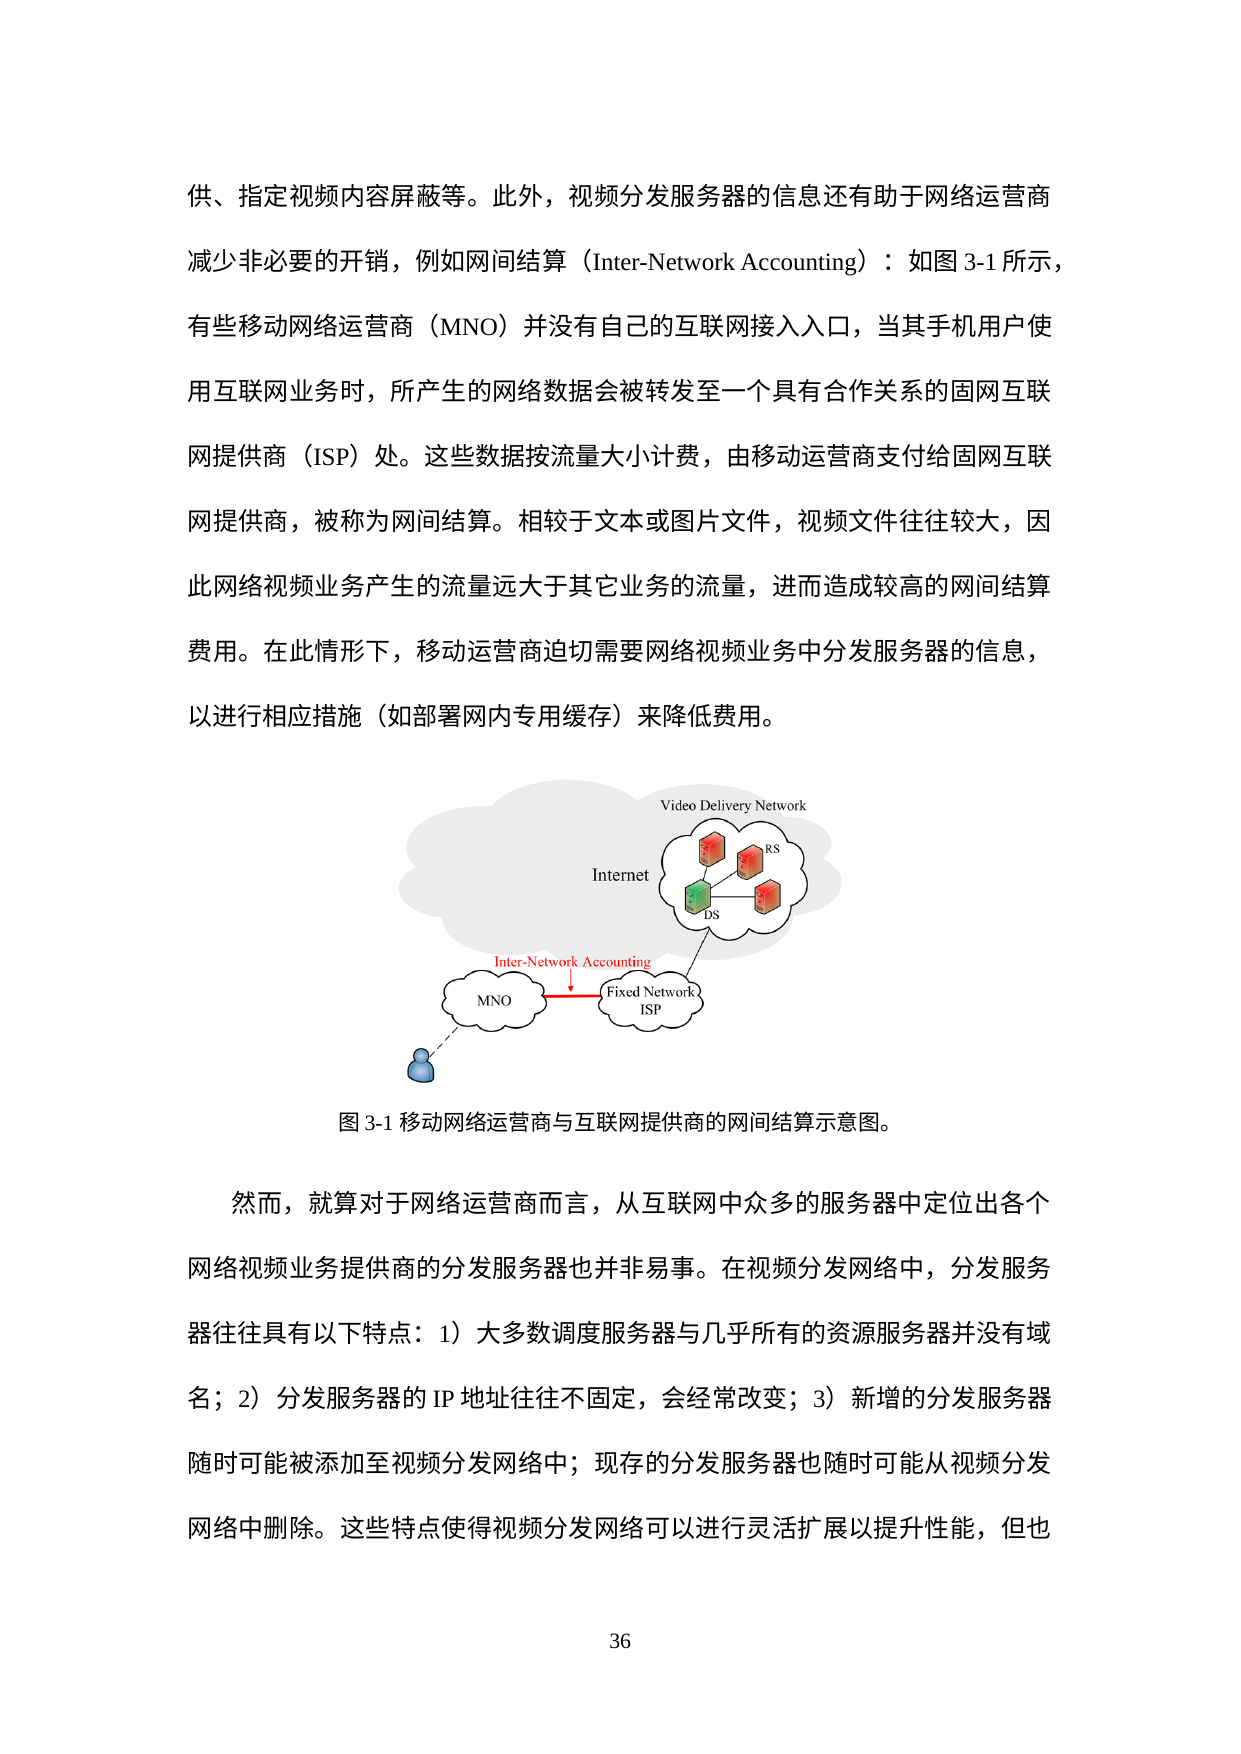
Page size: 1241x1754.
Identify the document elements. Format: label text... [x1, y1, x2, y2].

text 图3-1 移动网络运营商与互联网提供商的网间结算示意图。 [187, 1104, 1053, 1137]
picture [398, 779, 842, 1083]
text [187, 1169, 1053, 1559]
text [187, 162, 1053, 747]
